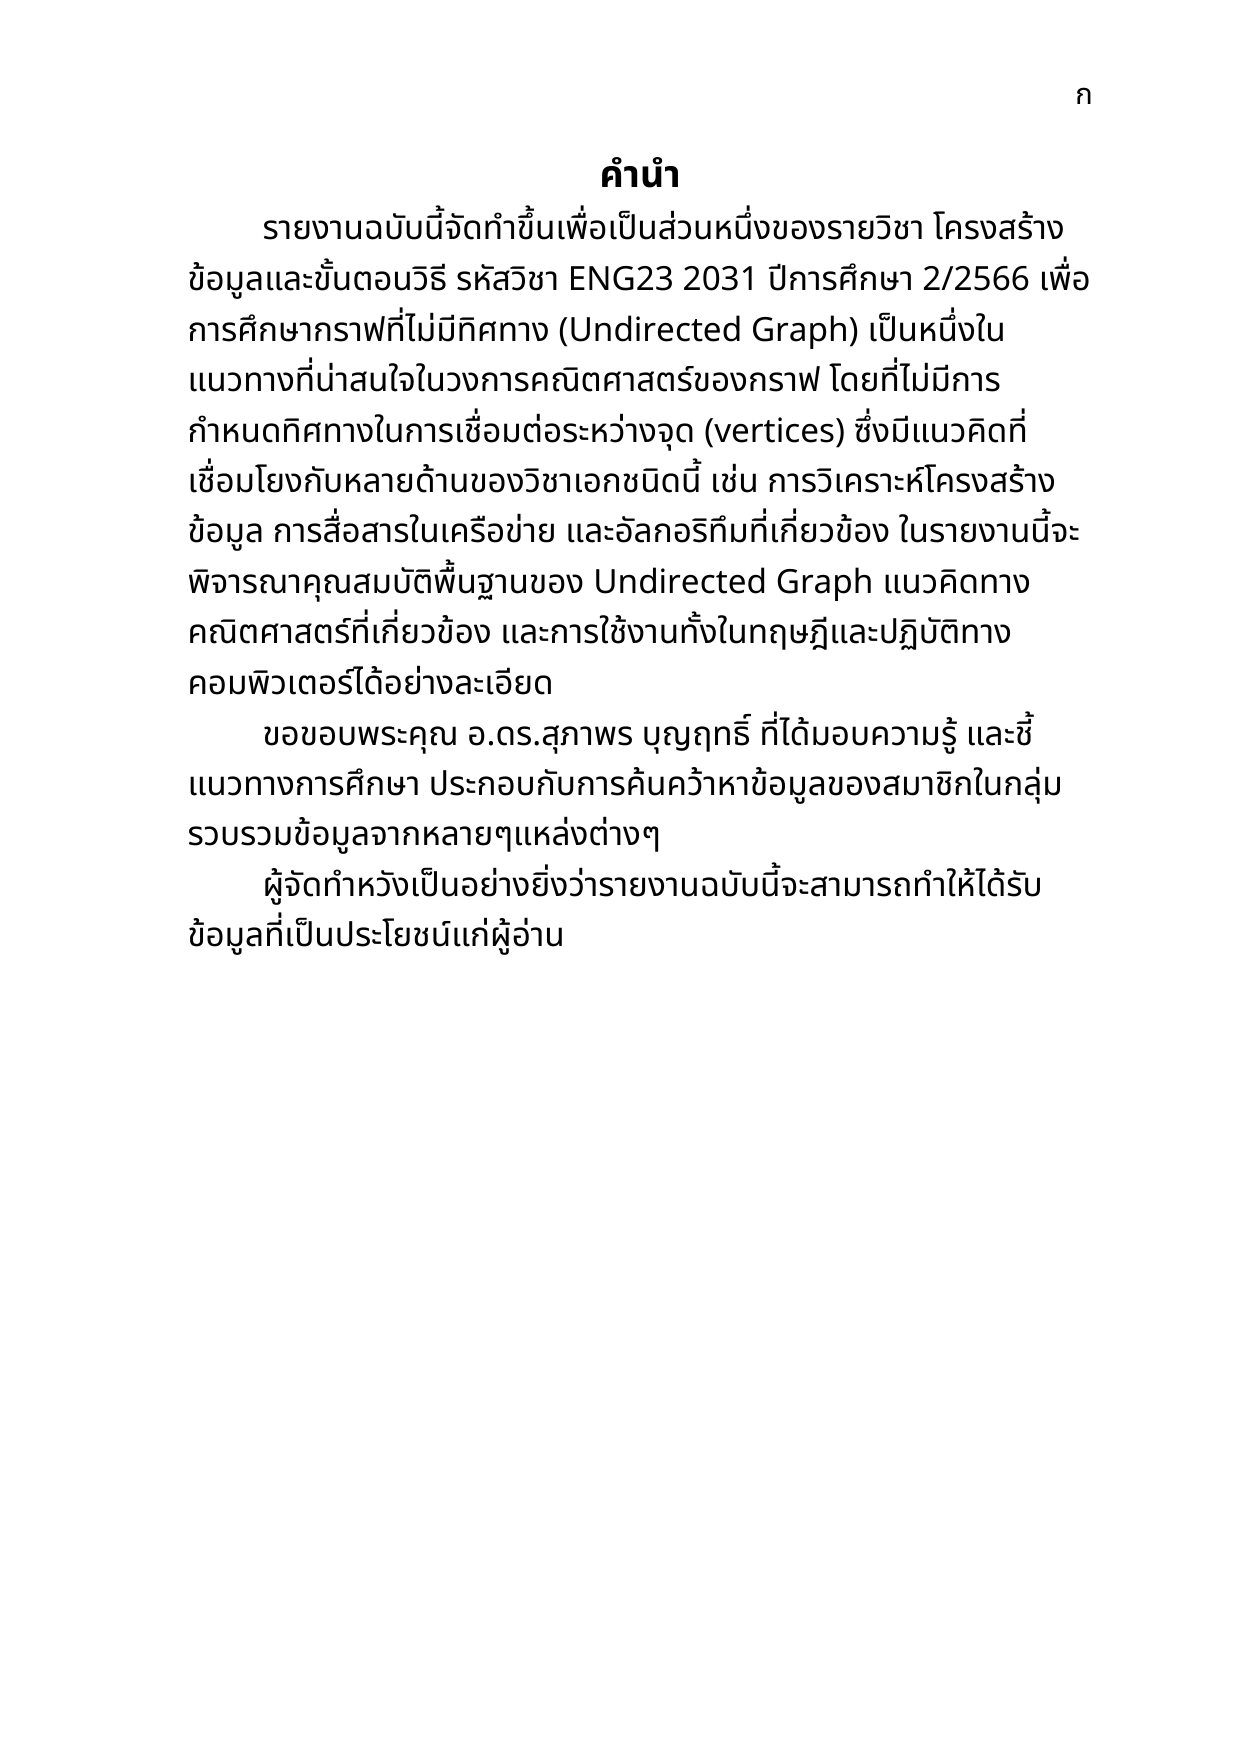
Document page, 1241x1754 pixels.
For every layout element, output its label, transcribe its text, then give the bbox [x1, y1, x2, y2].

text รายงานฉบับนี้จัดทำขึ้นเพื่อเป็นส่วนหนึ่งของรายวิชา โครงสร้างข้อมูลและขั้นตอนวิธี รหัสวิชา ENG23 2031 ปีการศึกษา 2/2566 เพื่อการศึกษากราฟที่ไม่มีทิศทาง (Undirected Graph) เป็นหนึ่งในแนวทางที่น่าสนใจในวงการคณิตศาสตร์ของกราฟ โดยที่ไม่มีการกำหนดทิศทางในการเชื่อมต่อระหว่างจุด (vertices) ซึ่งมีแนวคิดที่เชื่อมโยงกับหลายด้านของวิชาเอกชนิดนี้ เช่น การวิเคราะห์โครงสร้างข้อมูล การสื่อสารในเครือข่าย และอัลกอริทึมที่เกี่ยวข้อง ในรายงานนี้จะพิจารณาคุณสมบัติพื้นฐานของ Undirected Graph แนวคิดทางคณิตศาสตร์ที่เกี่ยวข้อง และการใช้งานทั้งในทฤษฎีและปฏิบัติทางคอมพิวเตอร์ได้อย่างละเอียด [187, 204, 1092, 709]
text คำนำ [187, 148, 1092, 204]
text ขอขอบพระคุณ อ.ดร.สุภาพร บุญฤทธิ์ ที่ได้มอบความรู้ และชี้แนวทางการศึกษา ประกอบกับการค้นคว้าหาข้อมูลของสมาชิกในกลุ่มรวบรวมข้อมูลจากหลายๆแหล่งต่างๆ [187, 709, 1092, 861]
text ผู้จัดทำหวังเป็นอย่างยิ่งว่ารายงานฉบับนี้จะสามารถทำให้ได้รับข้อมูลที่เป็นประโยชน์แก่ผู้อ่าน [187, 861, 1092, 962]
